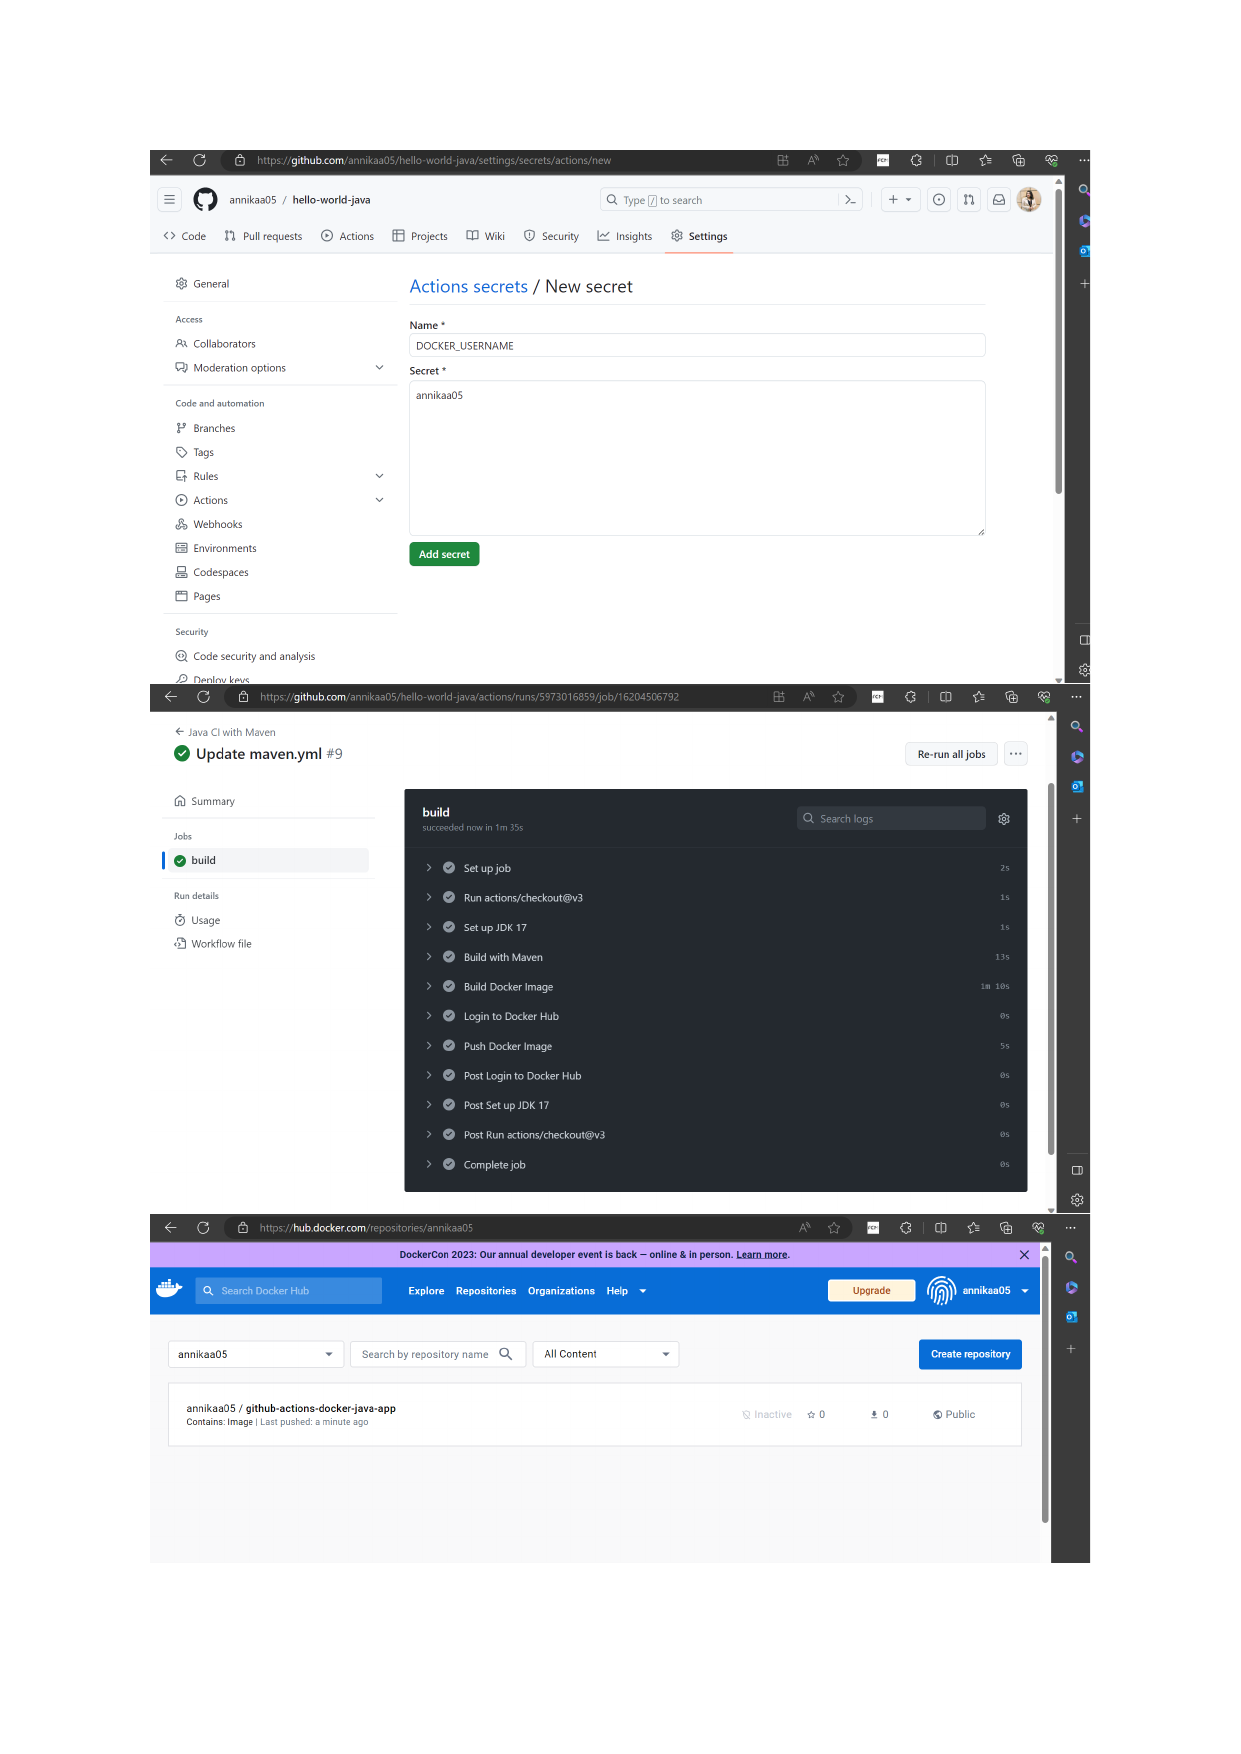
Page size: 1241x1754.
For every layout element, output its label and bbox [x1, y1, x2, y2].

picture [150, 1214, 1091, 1563]
picture [150, 684, 1091, 1213]
picture [150, 150, 1091, 683]
